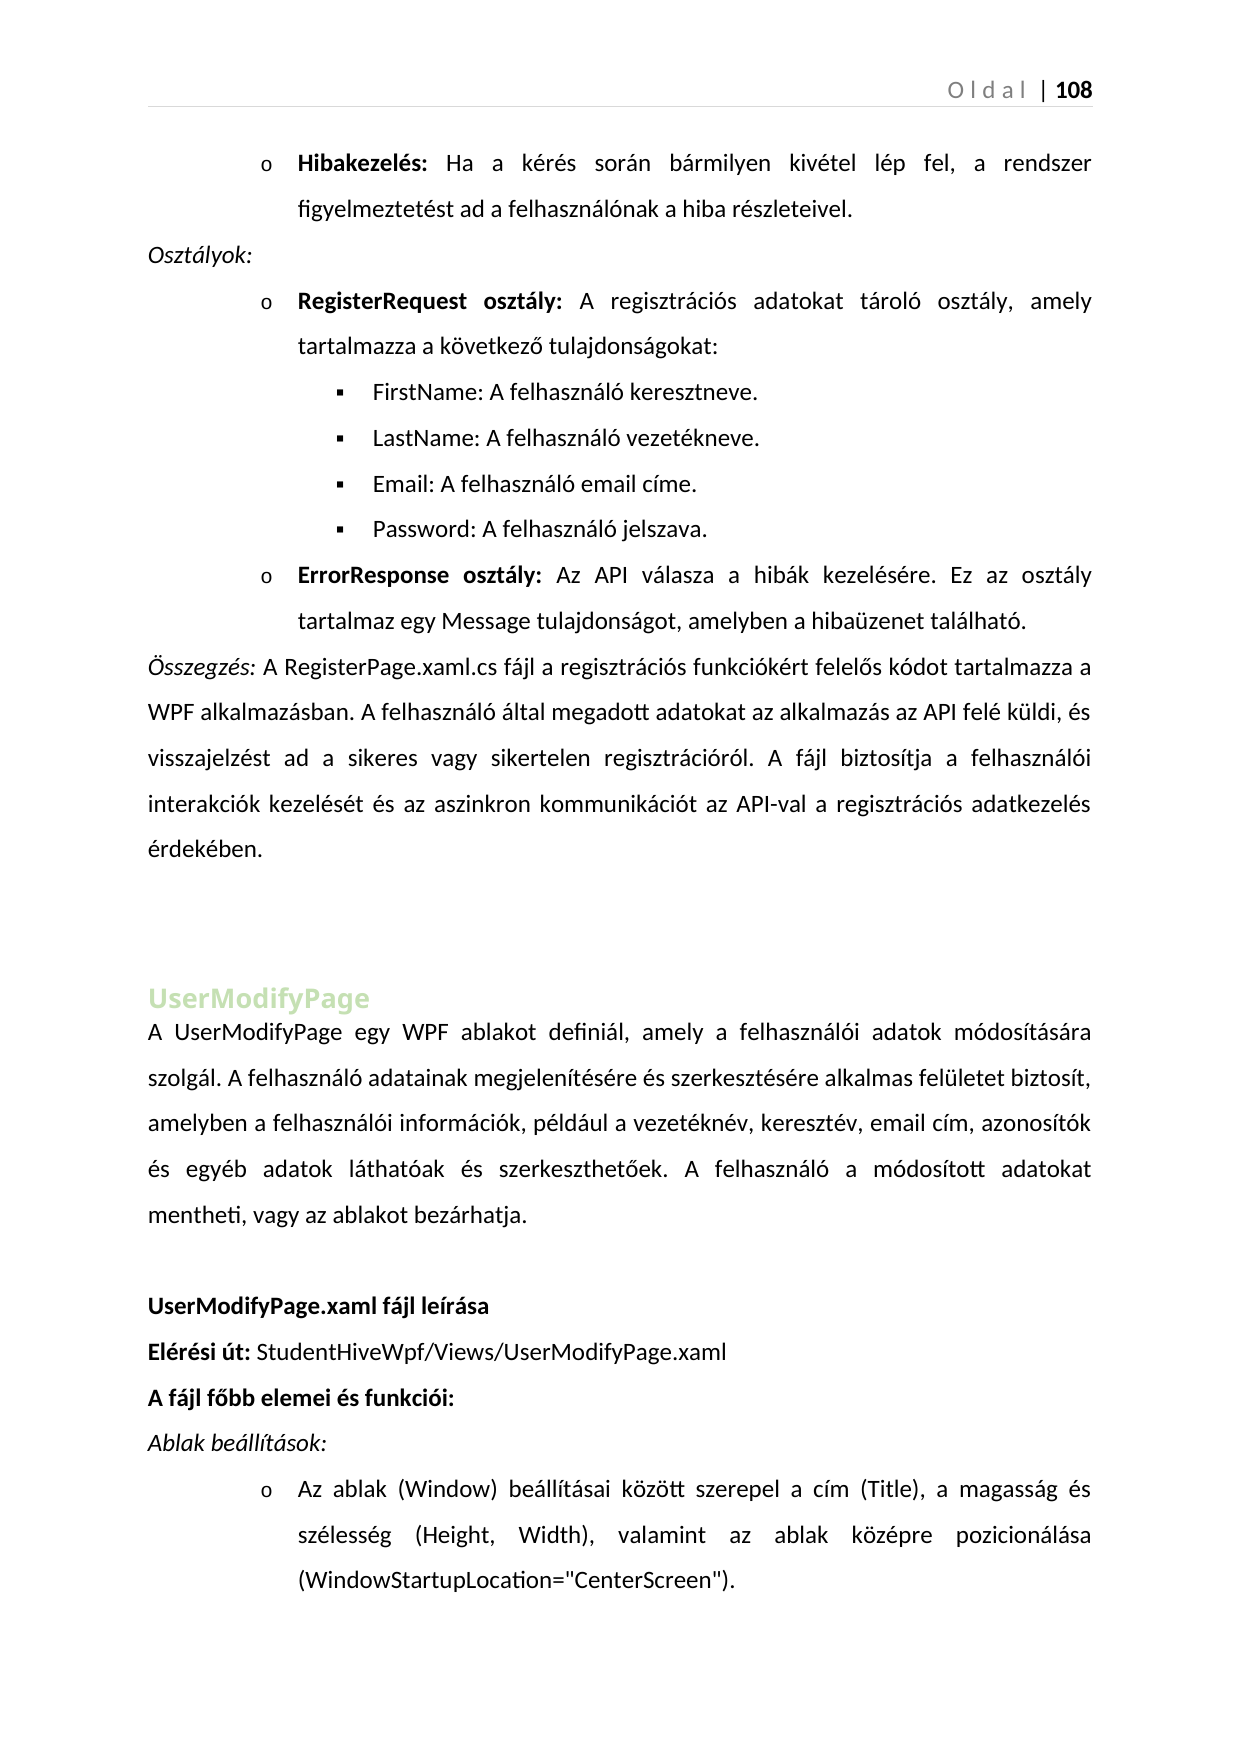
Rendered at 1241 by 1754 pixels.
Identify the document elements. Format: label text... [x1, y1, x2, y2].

text Ablak beállítások: [148, 1427, 1093, 1458]
text Osztályok: [148, 239, 1093, 269]
list FirstName: A felhasználó keresztneve. [335, 376, 1093, 407]
text Összegzés: A RegisterPage.xaml.cs fájl a regisztrációs funkciókért felelős kódot tartalmazza a WPF alkalmazásban. A felhasználó által megadott adatokat az alkalmazás az API felé küldi, és visszajelzést ad a sikeres vagy sikertelen regisztrációról. A fájl biztosítja a felhasználói interakciók kezelését és az aszinkron kommunikációt az API-val a regisztrációs adatkezelés érdekében. [148, 651, 1093, 864]
subtitle UserModifyPage [148, 979, 1093, 1016]
list ErrorResponse osztály: Az API válasza a hibák kezelésére. Ez az osztály tartalmaz egy Message tulajdonságot, amelyben a hibaüzenet található. [260, 559, 1093, 635]
list Hibakezelés: Ha a kérés során bármilyen kivétel lép fel, a rendszer figyelmeztetést ad a felhasználónak a hiba részleteivel. [260, 148, 1093, 224]
list RegisterRequest osztály: A regisztrációs adatokat tároló osztály, amely tartalmazza a következő tulajdonságokat: [260, 285, 1093, 361]
text A fájl főbb elemei és funkciói: [148, 1382, 1093, 1412]
list Password: A felhasználó jelszava. [335, 513, 1093, 544]
text UserModifyPage.xaml fájl leírása [148, 1290, 1093, 1321]
text Elérési út: StudentHiveWpf/Views/UserModifyPage.xaml [148, 1336, 1093, 1367]
list LastName: A felhasználó vezetékneve. [335, 422, 1093, 452]
list Email: A felhasználó email címe. [335, 468, 1093, 498]
text A UserModifyPage egy WPF ablakot definiál, amely a felhasználói adatok módosítására szolgál. A felhasználó adatainak megjelenítésére és szerkesztésére alkalmas felületet biztosít, amelyben a felhasználói információk, például a vezetéknév, keresztév, email cím, azonosítók és egyéb adatok láthatóak és szerkeszthetőek. A felhasználó a módosított adatokat mentheti, vagy az ablakot bezárhatja. [148, 1016, 1093, 1229]
list Az ablak (Window) beállításai között szerepel a cím (Title), a magasság és szélesség (Height, Width), valamint az ablak középre pozicionálása (WindowStartupLocation="CenterScreen"). [260, 1473, 1093, 1595]
